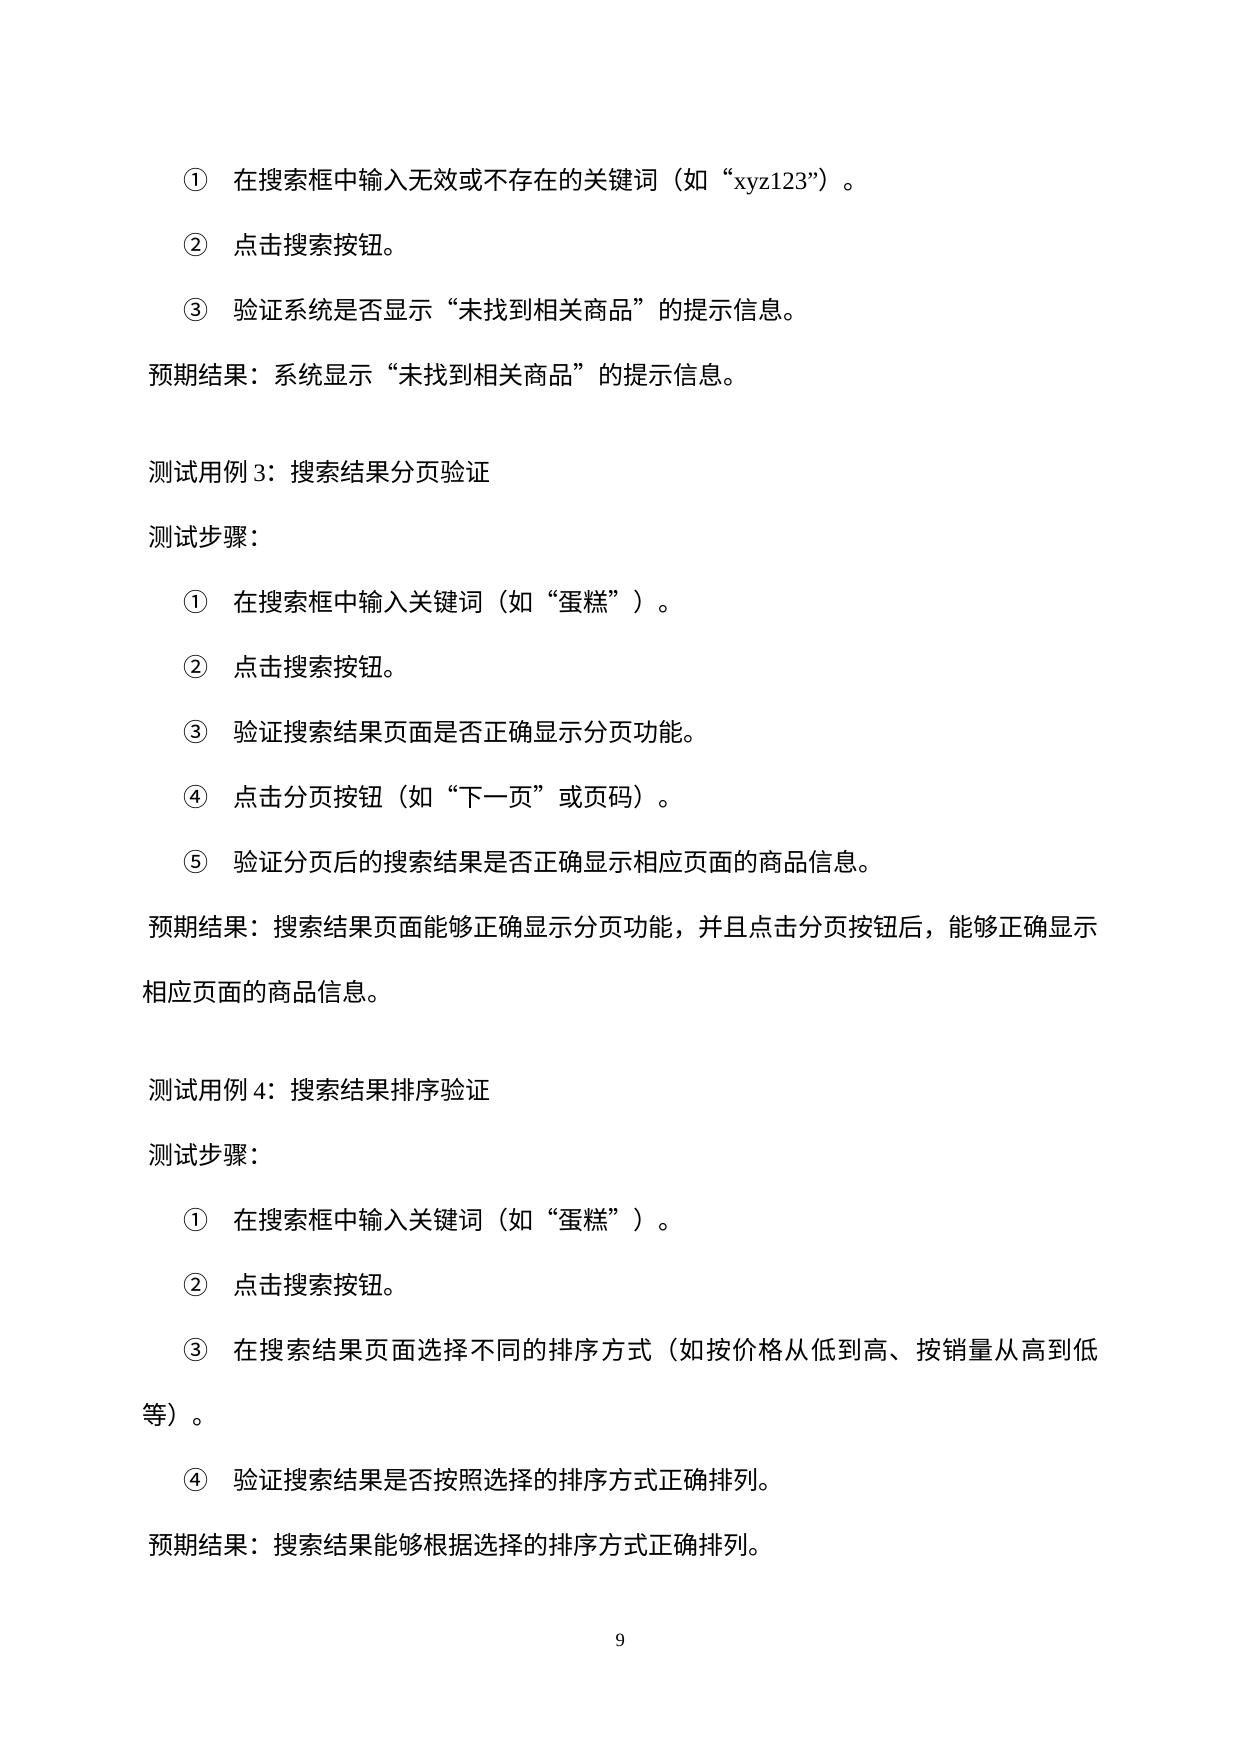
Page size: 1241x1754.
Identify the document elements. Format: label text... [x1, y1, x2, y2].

list 在搜索结果页面选择不同的排序方式（如按价格从低到高、按销量从高到低等）。 [142, 1316, 1098, 1446]
list 在搜索框中输入无效或不存在的关键词（如“xyz123”）。 [142, 146, 1098, 211]
list 验证搜索结果是否按照选择的排序方式正确排列。 [142, 1446, 1098, 1511]
list 验证搜索结果页面是否正确显示分页功能。 [142, 698, 1098, 763]
list 验证系统是否显示“未找到相关商品”的提示信息。 [142, 276, 1098, 341]
text 测试步骤： [142, 1121, 1098, 1186]
text 预期结果：搜索结果能够根据选择的排序方式正确排列。 [142, 1511, 1098, 1576]
text 测试用例4：搜索结果排序验证 [142, 1056, 1098, 1121]
list 在搜索框中输入关键词（如“蛋糕”）。 [142, 568, 1098, 633]
text 预期结果：搜索结果页面能够正确显示分页功能，并且点击分页按钮后，能够正确显示相应页面的商品信息。 [142, 893, 1098, 1023]
text 预期结果：系统显示“未找到相关商品”的提示信息。 [142, 341, 1098, 406]
list 点击搜索按钮。 [142, 633, 1098, 698]
text 测试用例3：搜索结果分页验证 [142, 438, 1098, 503]
list 验证分页后的搜索结果是否正确显示相应页面的商品信息。 [142, 828, 1098, 893]
text 测试步骤： [142, 503, 1098, 568]
list 点击搜索按钮。 [142, 1251, 1098, 1316]
list 在搜索框中输入关键词（如“蛋糕”）。 [142, 1186, 1098, 1251]
list 点击搜索按钮。 [142, 211, 1098, 276]
list 点击分页按钮（如“下一页”或页码）。 [142, 763, 1098, 828]
